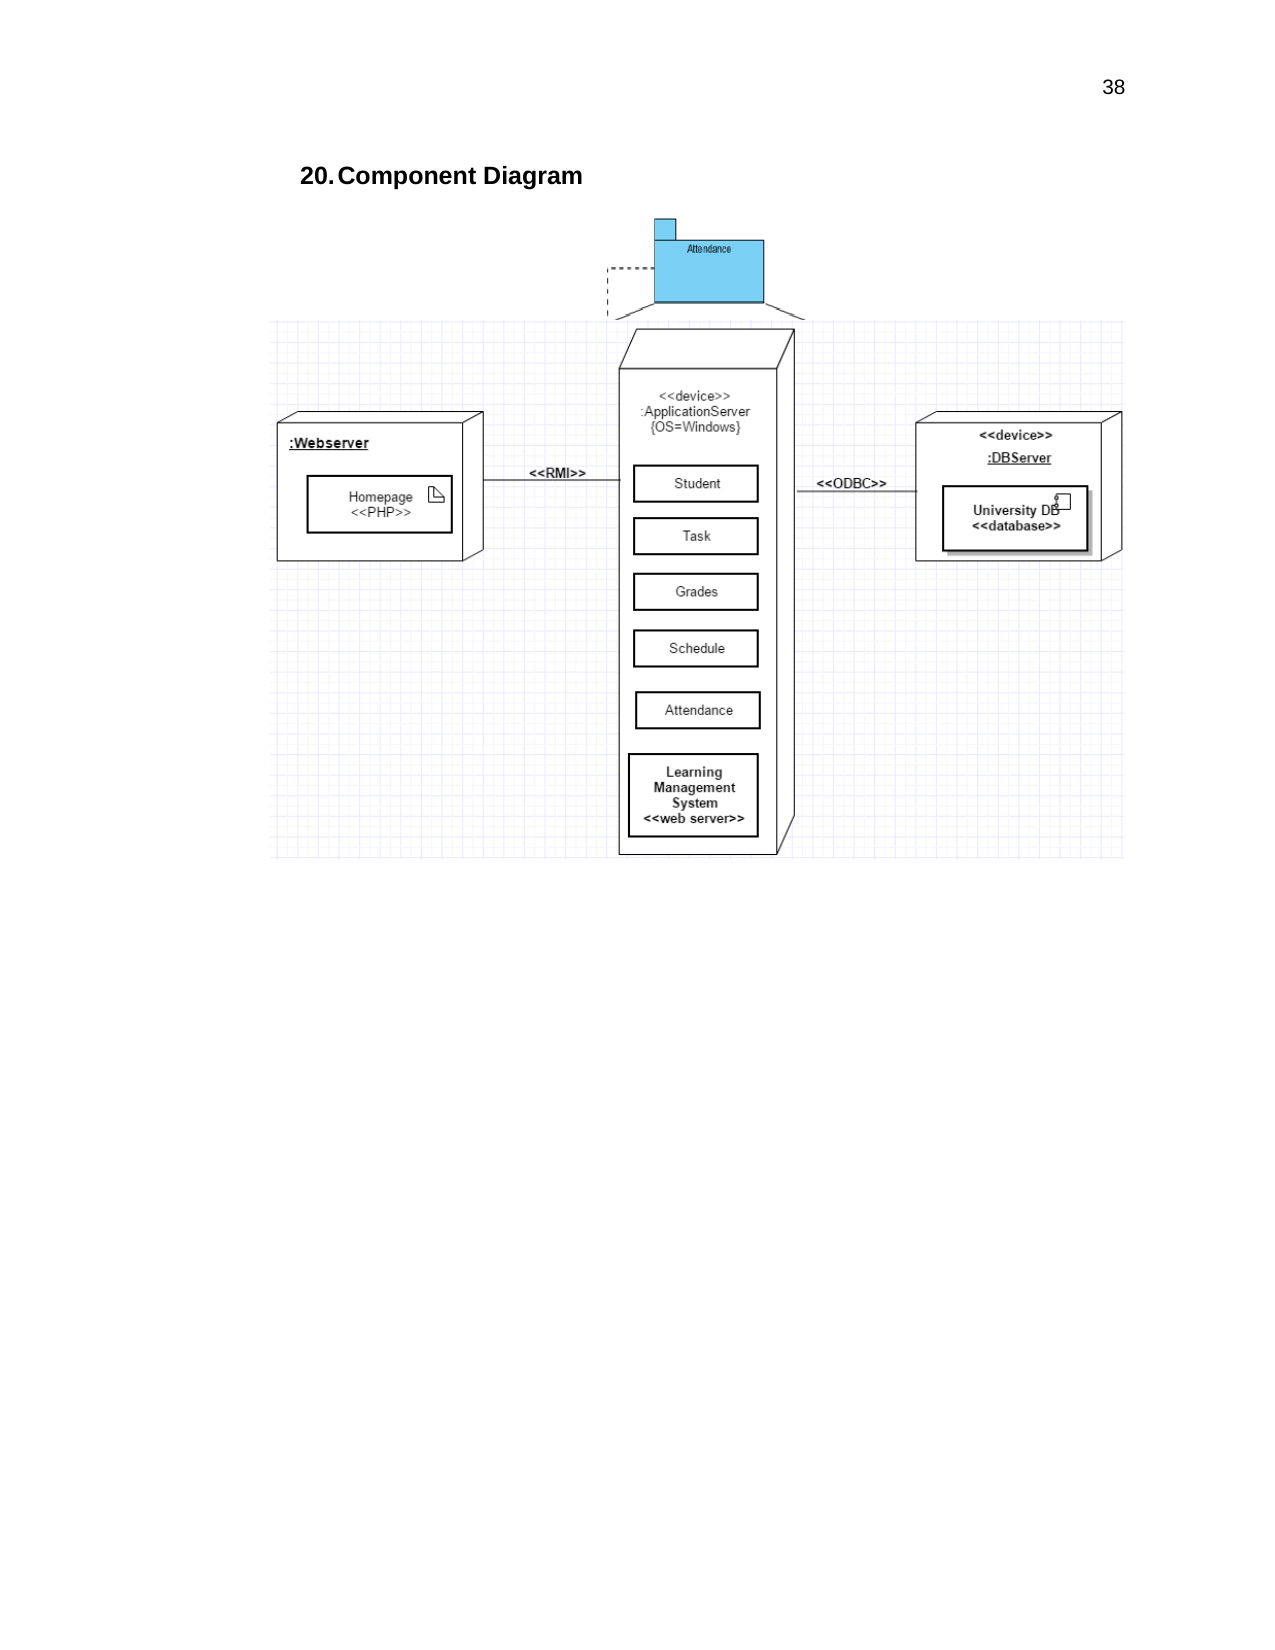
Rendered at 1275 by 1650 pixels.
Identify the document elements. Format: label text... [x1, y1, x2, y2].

picture [269, 212, 1125, 859]
subtitle Component Diagram [300, 154, 1125, 212]
